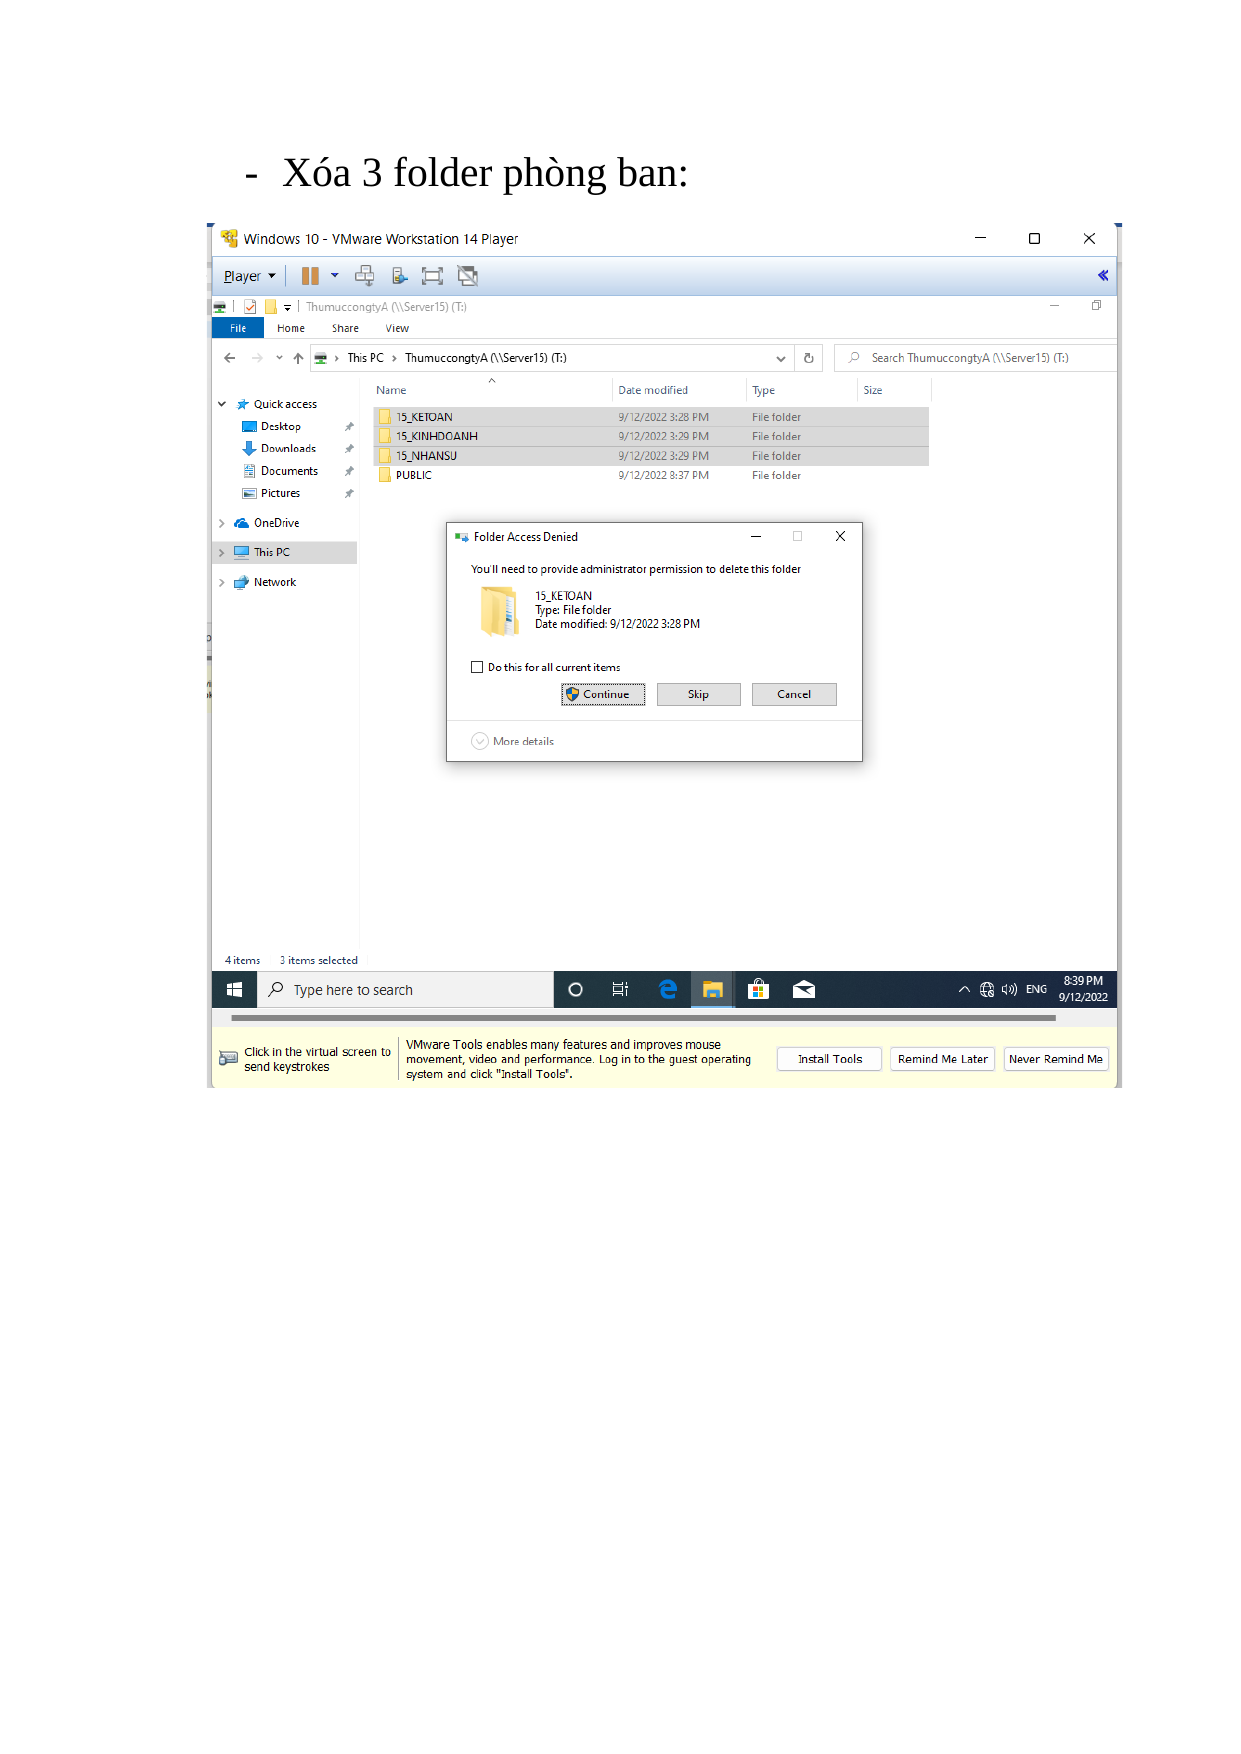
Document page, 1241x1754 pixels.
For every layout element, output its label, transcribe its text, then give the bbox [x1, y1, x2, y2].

list Xóa 3 folder phòng ban: [244, 148, 1122, 196]
picture [206, 223, 1123, 1088]
